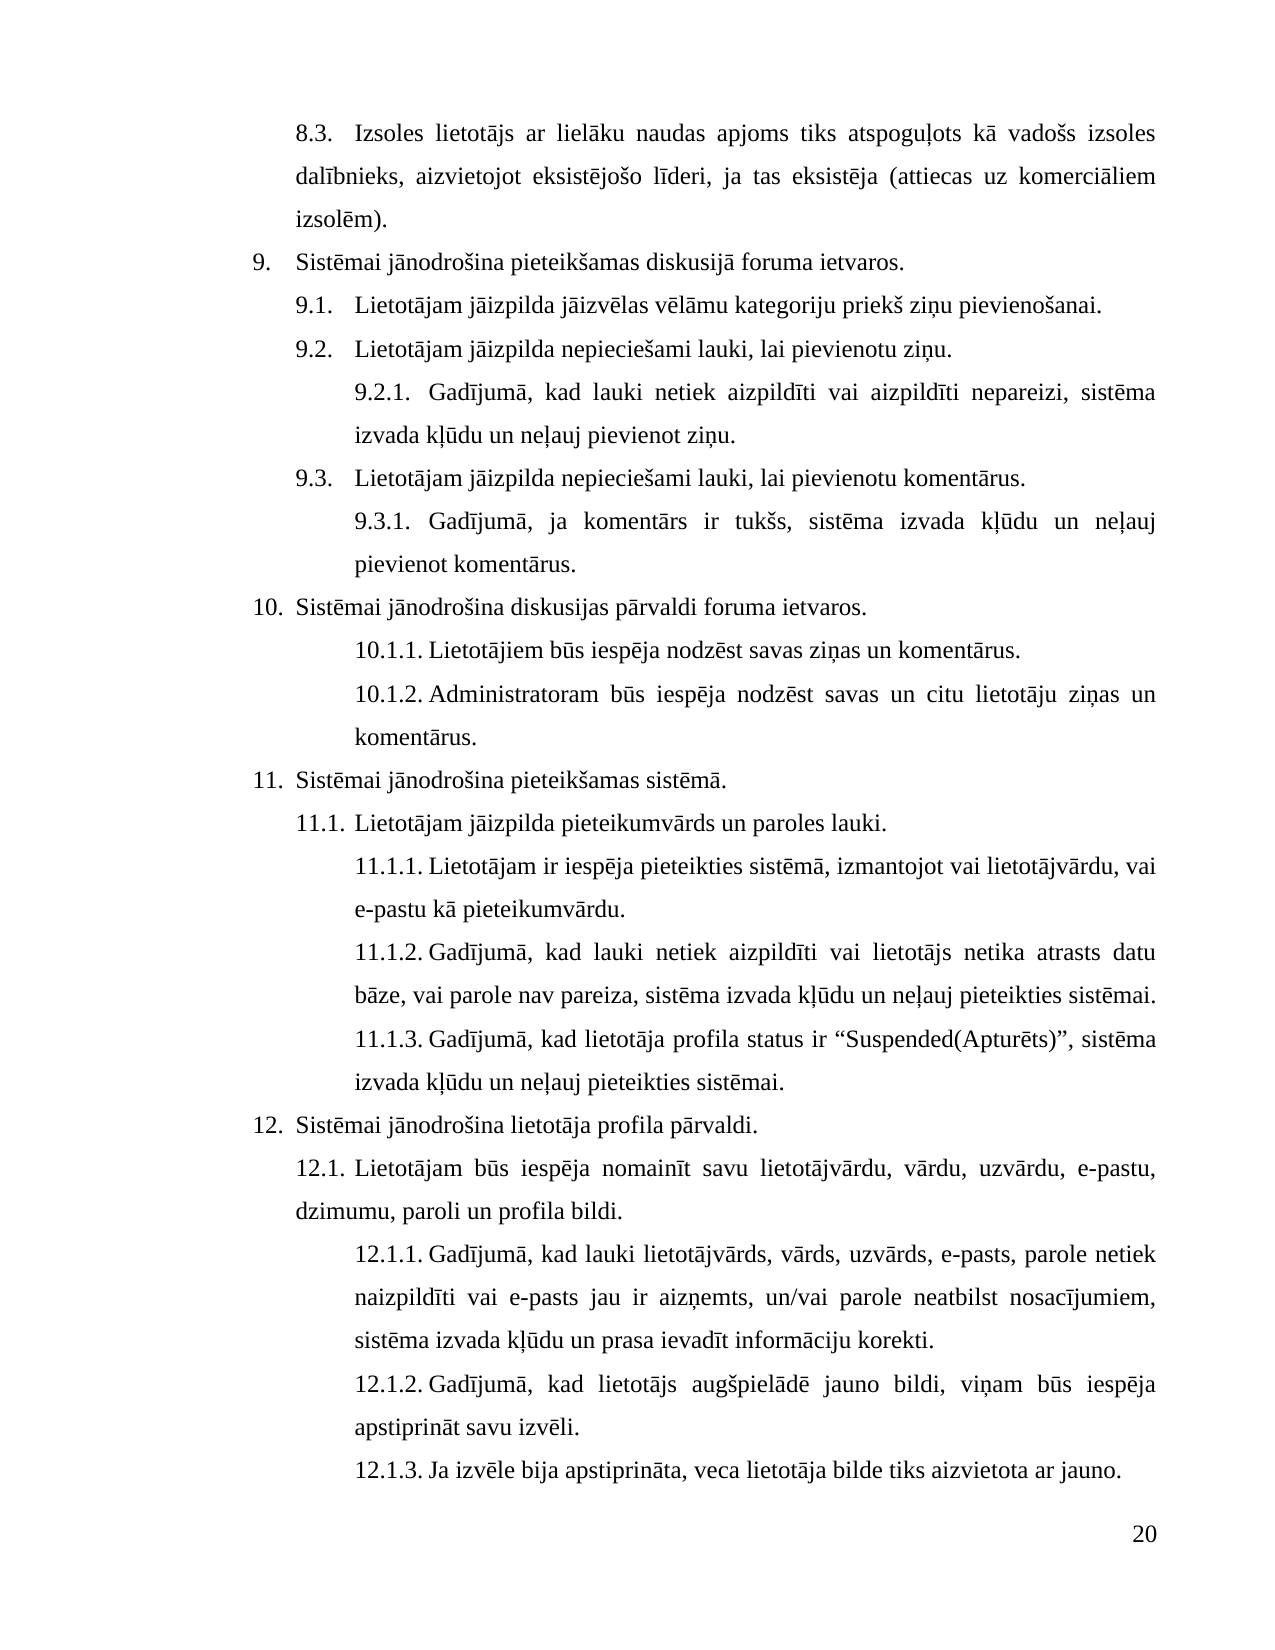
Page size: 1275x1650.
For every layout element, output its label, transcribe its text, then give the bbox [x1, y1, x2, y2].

list Gadījumā, ja komentārs ir tukšs, sistēma izvada kļūdu un neļauj pievienot komentārus. [354, 506, 1157, 578]
list Lietotājam būs iespēja nomainīt savu lietotājvārdu, vārdu, uzvārdu, e-pastu, dzimumu, paroli un profila bildi. [295, 1153, 1157, 1225]
list Sistēmai jānodrošina lietotāja profila pārvaldi. [177, 1110, 1157, 1139]
list Gadījumā, kad lietotājs augšpielādē jauno bildi, viņam būs iespēja apstiprināt savu izvēli. [354, 1369, 1157, 1441]
list Administratoram būs iespēja nodzēst savas un citu lietotāju ziņas un komentārus. [354, 679, 1157, 751]
list Gadījumā, kad lauki netiek aizpildīti vai aizpildīti nepareizi, sistēma izvada kļūdu un neļauj pievienot ziņu. [354, 377, 1157, 449]
list Lietotājam jāizpilda nepieciešami lauki, lai pievienotu ziņu. [295, 334, 1157, 362]
list Lietotājam ir iespēja pieteikties sistēmā, izmantojot vai lietotājvārdu, vai e-pastu kā pieteikumvārdu. [354, 851, 1157, 923]
list Sistēmai jānodrošina pieteikšamas diskusijā foruma ietvaros. [177, 247, 1157, 276]
list Gadījumā, kad lauki netiek aizpildīti vai lietotājs netika atrasts datu bāze, vai parole nav pareiza, sistēma izvada kļūdu un neļauj pieteikties sistēmai. [354, 937, 1157, 1009]
list Lietotājiem būs iespēja nodzēst savas ziņas un komentārus. [354, 636, 1157, 664]
list Lietotājam jāizpilda nepieciešami lauki, lai pievienotu komentārus. [295, 463, 1157, 492]
list Gadījumā, kad lietotāja profila status ir “Suspended(Apturēts)”, sistēma izvada kļūdu un neļauj pieteikties sistēmai. [354, 1024, 1157, 1096]
list Gadījumā, kad lauki lietotājvārds, vārds, uzvārds, e-pasts, parole netiek naizpildīti vai e-pasts jau ir aizņemts, un/vai parole neatbilst nosacījumiem, sistēma izvada kļūdu un prasa ievadīt informāciju korekti. [354, 1239, 1157, 1354]
list Sistēmai jānodrošina pieteikšamas sistēmā. [177, 765, 1157, 794]
list Ja izvēle bija apstiprināta, veca lietotāja bilde tiks aizvietota ar jauno. [354, 1455, 1157, 1484]
list Lietotājam jāizpilda jāizvēlas vēlāmu kategoriju priekš ziņu pievienošanai. [295, 291, 1157, 319]
list Izsoles lietotājs ar lielāku naudas apjoms tiks atspoguļots kā vadošs izsoles dalībnieks, aizvietojot eksistējošo līderi, ja tas eksistēja (attiecas uz komerciāliem izsolēm). [295, 118, 1157, 233]
list Sistēmai jānodrošina diskusijas pārvaldi foruma ietvaros. [177, 592, 1157, 621]
list Lietotājam jāizpilda pieteikumvārds un paroles lauki. [295, 808, 1157, 837]
